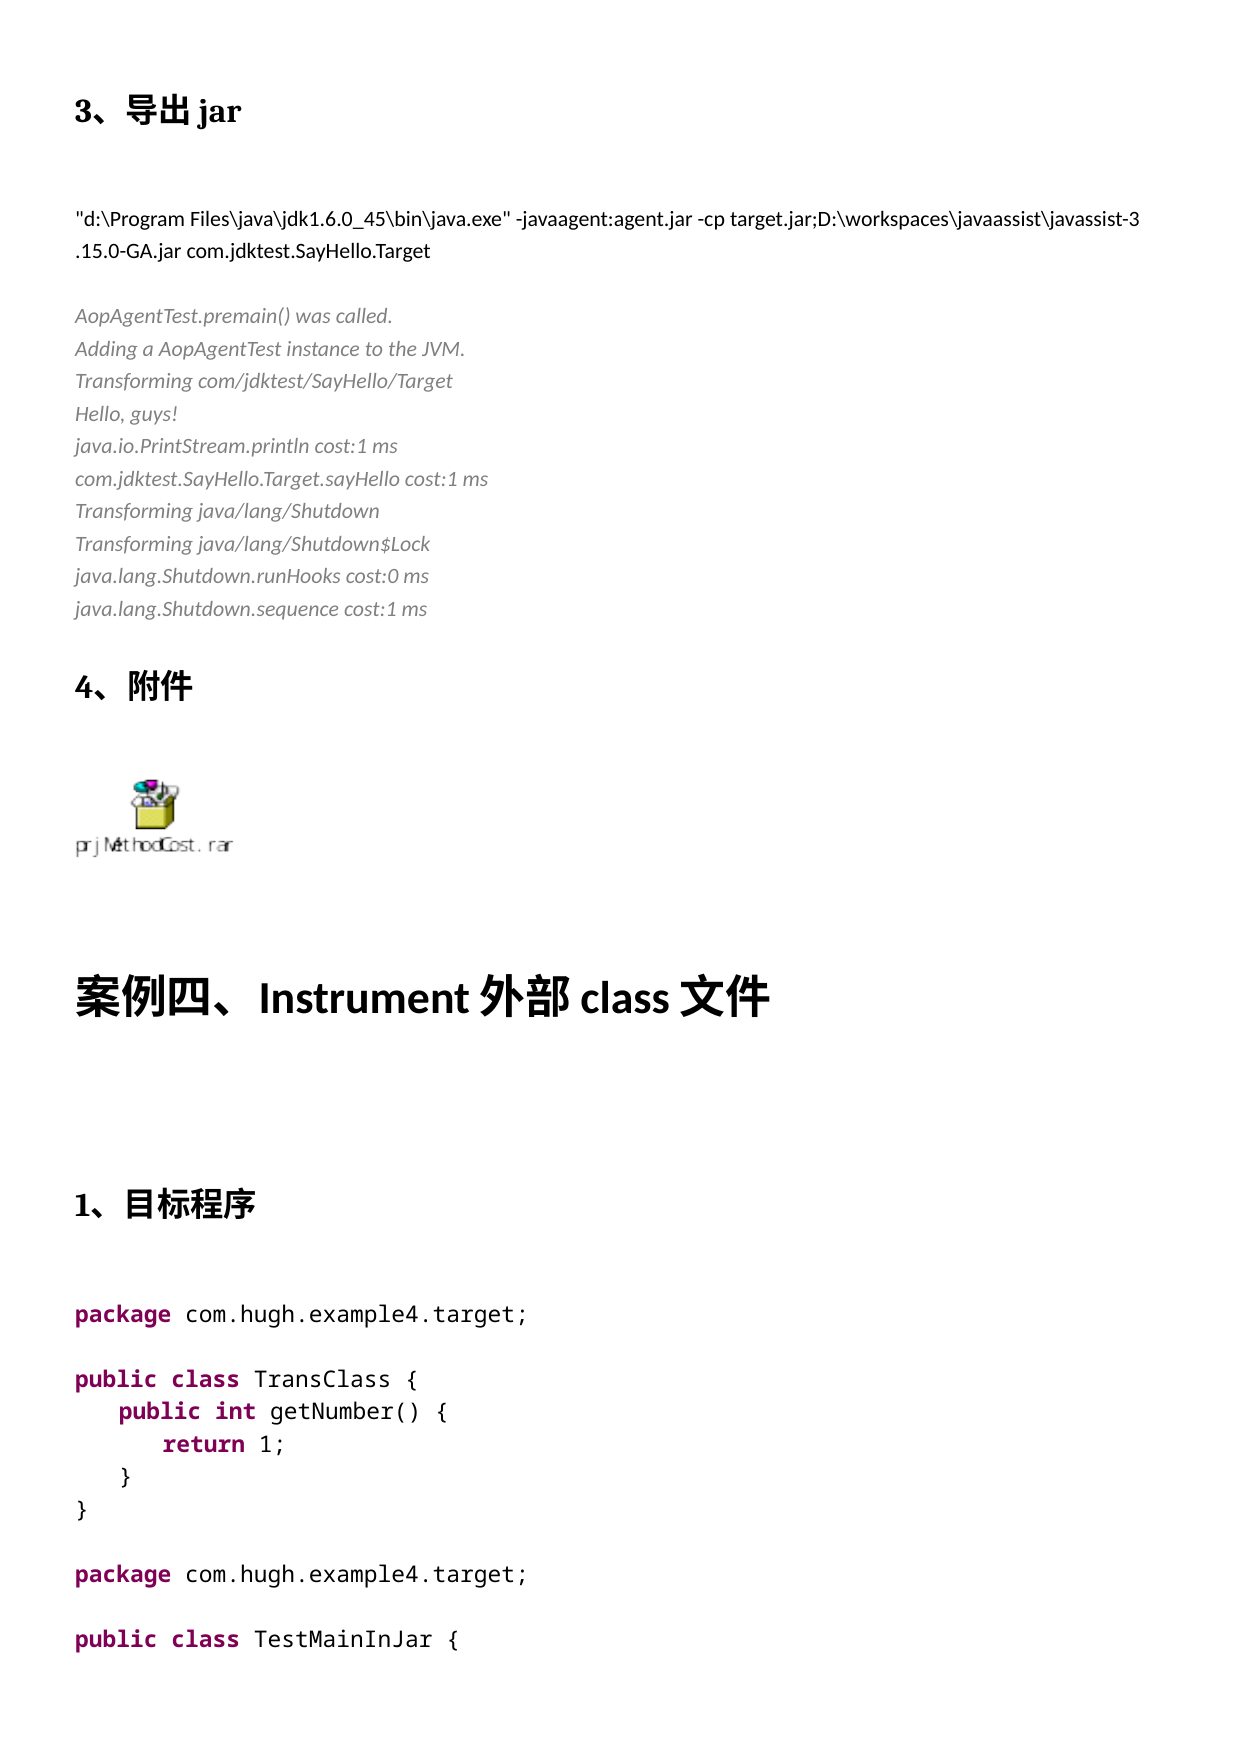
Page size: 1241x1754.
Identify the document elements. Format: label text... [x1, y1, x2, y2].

text java.io.PrintStream.println cost:1 ms [75, 430, 1165, 462]
text Transforming com/jdktest/SayHello/Target [75, 365, 1165, 397]
text Transforming java/lang/Shutdown$Lock [75, 527, 1165, 560]
text Adding a AopAgentTest instance to the JVM. [75, 332, 1165, 365]
text "d:\Program Files\java\jdk1.6.0_45\bin\java.exe" -javaagent:agent.jar -cp target.jar;D:\workspaces\javaassist\javassist-3 [75, 202, 1165, 235]
text java.lang.Shutdown.sequence cost:1 ms [75, 592, 1165, 625]
text package com.hugh.example4.target; [75, 1557, 1165, 1589]
text com.jdktest.SayHello.Target.sayHello cost:1 ms [75, 462, 1165, 495]
text } [75, 1492, 1165, 1524]
text AopAgentTest.premain() was called. [75, 300, 1165, 332]
subtitle 案例四、Instrument外部class文件 [75, 944, 1165, 1042]
text .15.0-GA.jar com.jdktest.SayHello.Target [75, 235, 1165, 267]
text public int getNumber() { [75, 1394, 1165, 1427]
text Transforming java/lang/Shutdown [75, 495, 1165, 527]
text } [75, 1459, 1165, 1492]
text return 1; [75, 1427, 1165, 1459]
subtitle 4、附件 [75, 652, 1165, 717]
text public class TestMainInJar { [75, 1622, 1165, 1654]
text Hello, guys! [75, 397, 1165, 430]
text package com.hugh.example4.target; [75, 1297, 1165, 1329]
text public class TransClass { [75, 1362, 1165, 1394]
subtitle 3、导出jar [75, 75, 1165, 140]
subtitle 1、目标程序 [75, 1170, 1165, 1235]
text java.lang.Shutdown.runHooks cost:0 ms [75, 560, 1165, 592]
